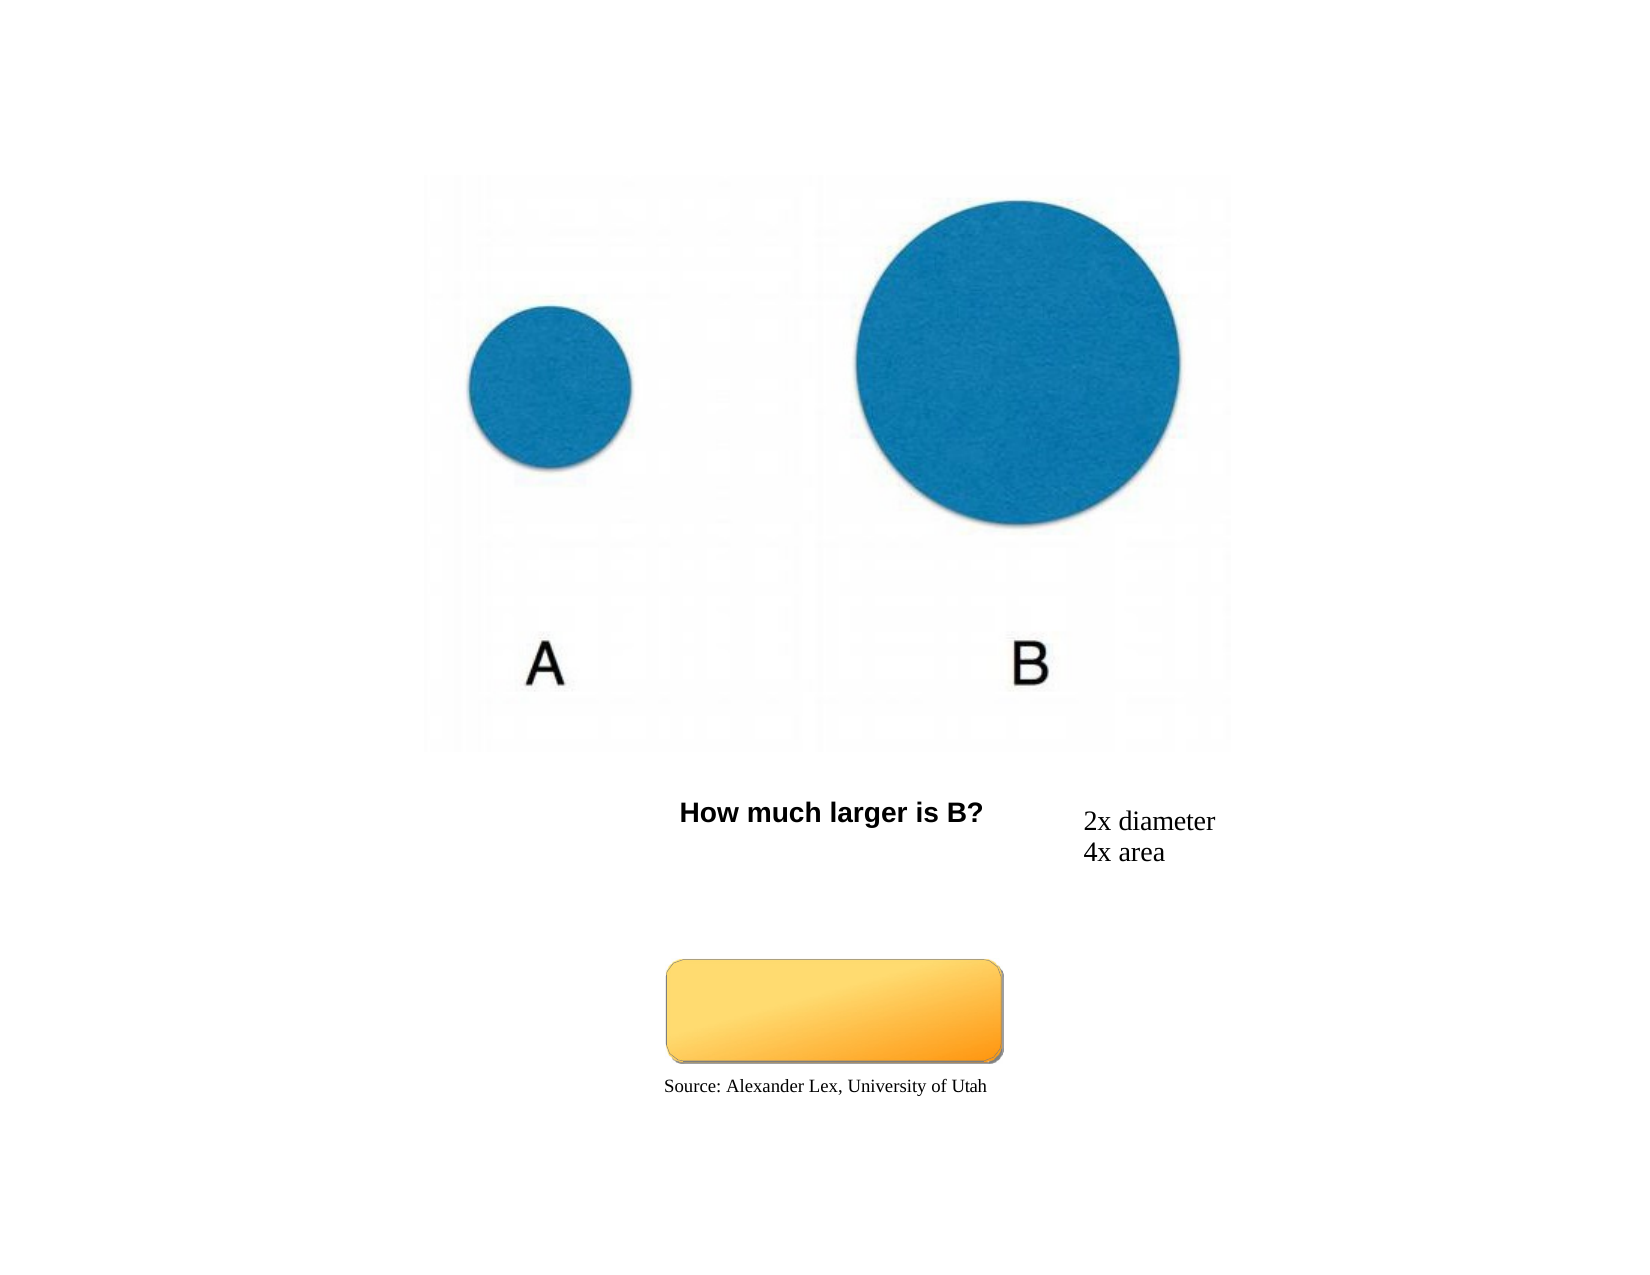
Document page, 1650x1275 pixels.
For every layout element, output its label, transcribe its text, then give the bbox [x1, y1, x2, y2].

picture [667, 960, 1000, 1060]
text How much larger is B? [0, 796, 984, 828]
picture [665, 958, 1004, 1064]
picture [423, 175, 1232, 752]
text 2x diameter 4x area [1083, 806, 1239, 868]
